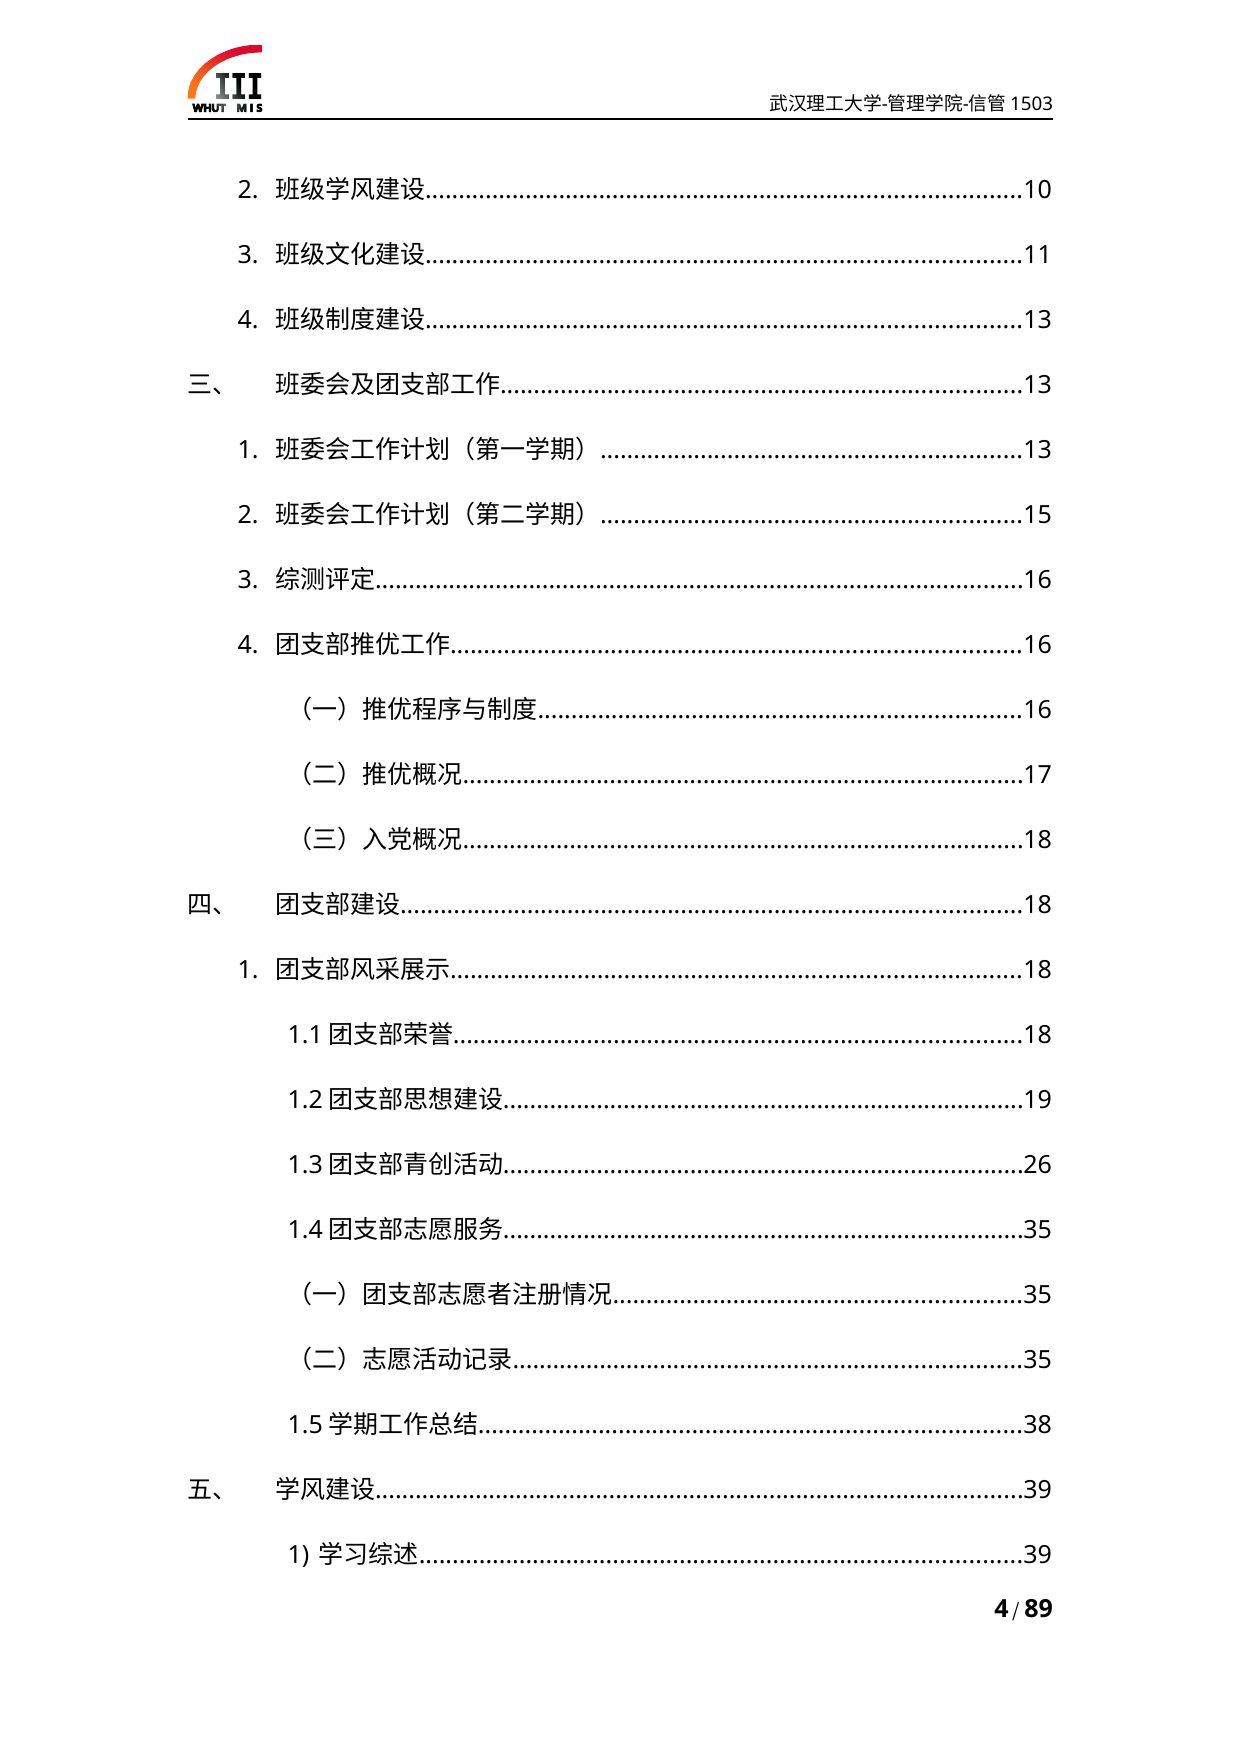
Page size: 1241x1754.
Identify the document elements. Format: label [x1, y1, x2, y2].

picture [187, 45, 264, 116]
